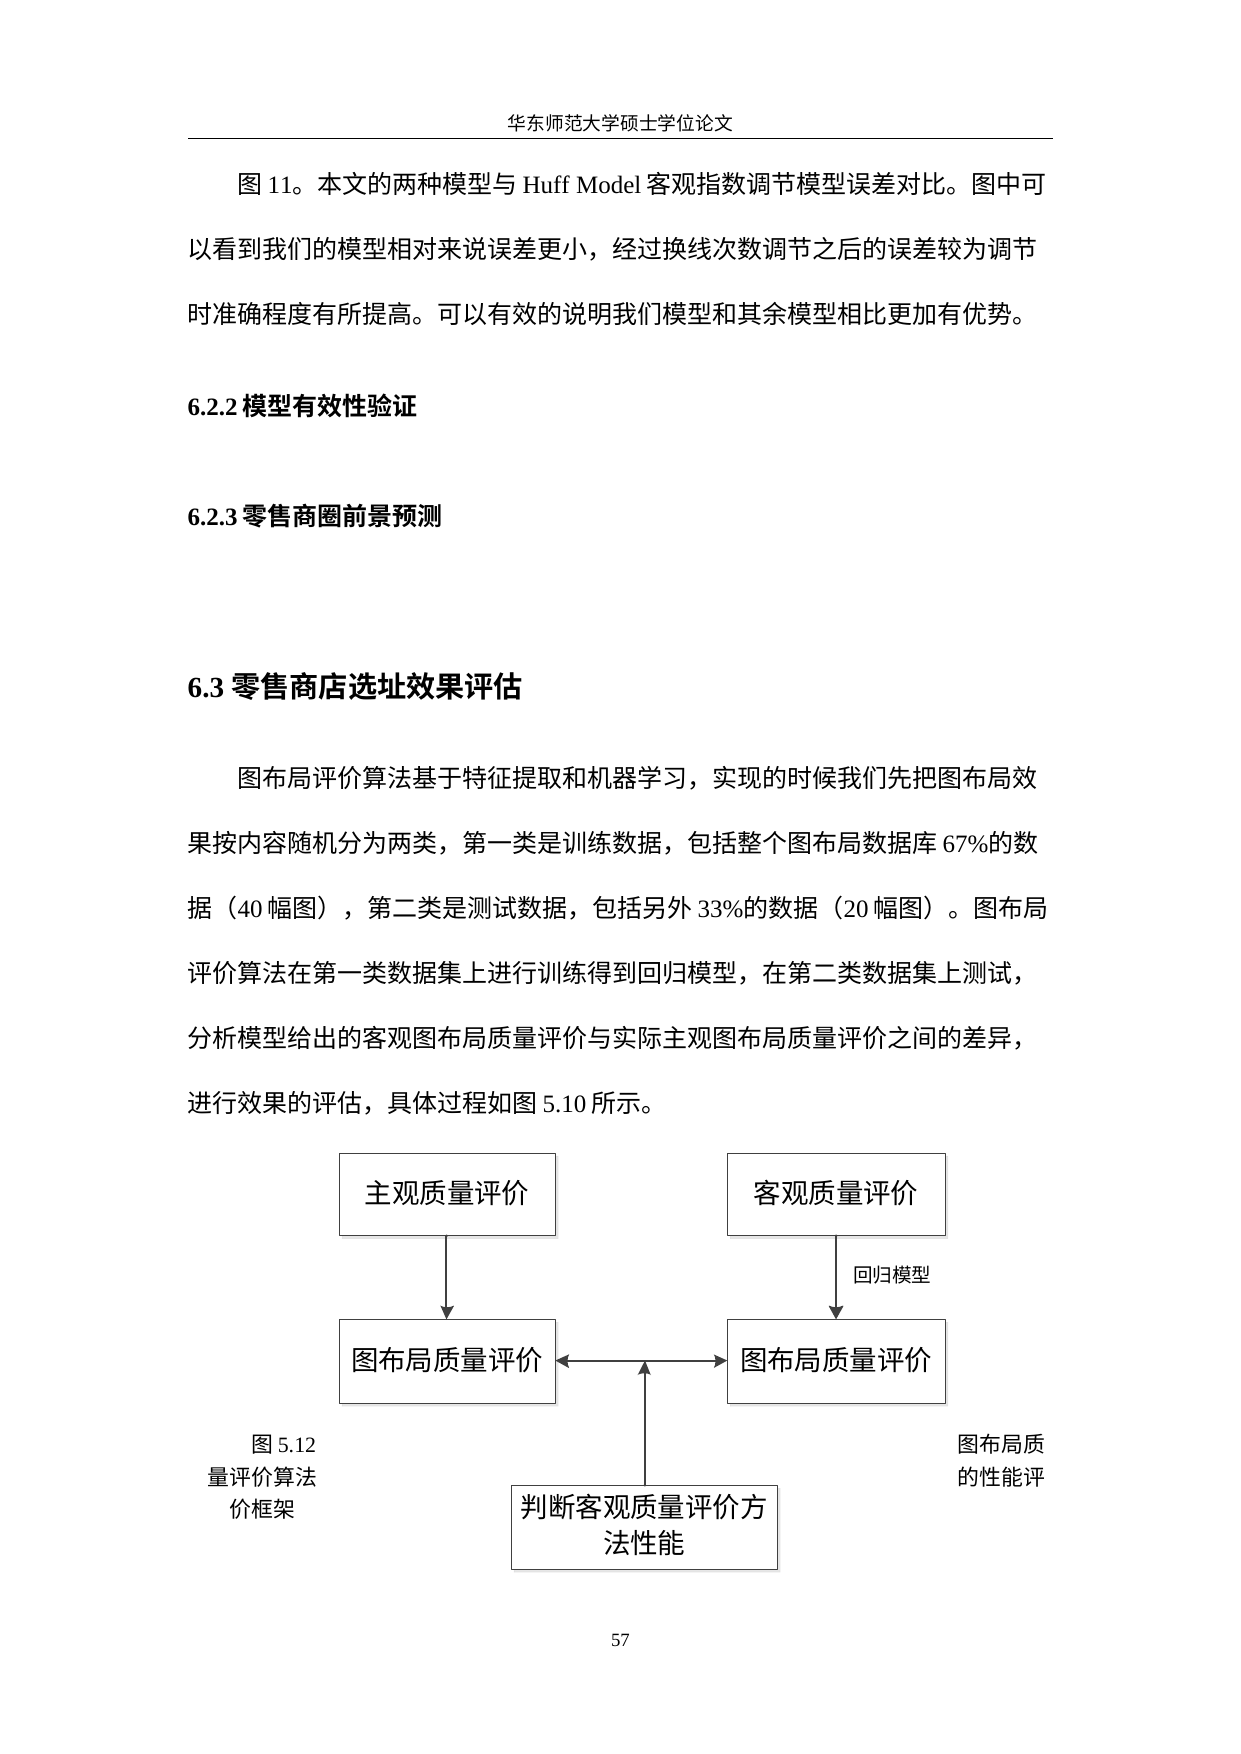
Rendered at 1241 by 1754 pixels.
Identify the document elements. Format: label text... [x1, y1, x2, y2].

subtitle 6.3 零售商店选址效果评估 [187, 652, 1053, 717]
text 图11。本文的两种模型与Huff Model客观指数调节模型误差对比。图中可以看到我们的模型相对来说误差更小，经过换线次数调节之后的误差较为调节时准确程度有所提高。可以有效的说明我们模型和其余模型相比更加有优势。 [187, 150, 1053, 345]
text 6.2.3零售商圈前景预测 [187, 482, 1053, 547]
text 图布局评价算法基于特征提取和机器学习，实现的时候我们先把图布局效果按内容随机分为两类，第一类是训练数据，包括整个图布局数据库67%的数据（40幅图），第二类是测试数据，包括另外33%的数据（20幅图）。图布局评价算法在第一类数据集上进行训练得到回归模型，在第二类数据集上测试，分析模型给出的客观图布局质量评价与实际主观图布局质量评价之间的差异，进行效果的评估，具体过程如图5.10所示。 [187, 744, 1053, 1134]
text 6.2.2模型有效性验证 [187, 372, 1053, 437]
